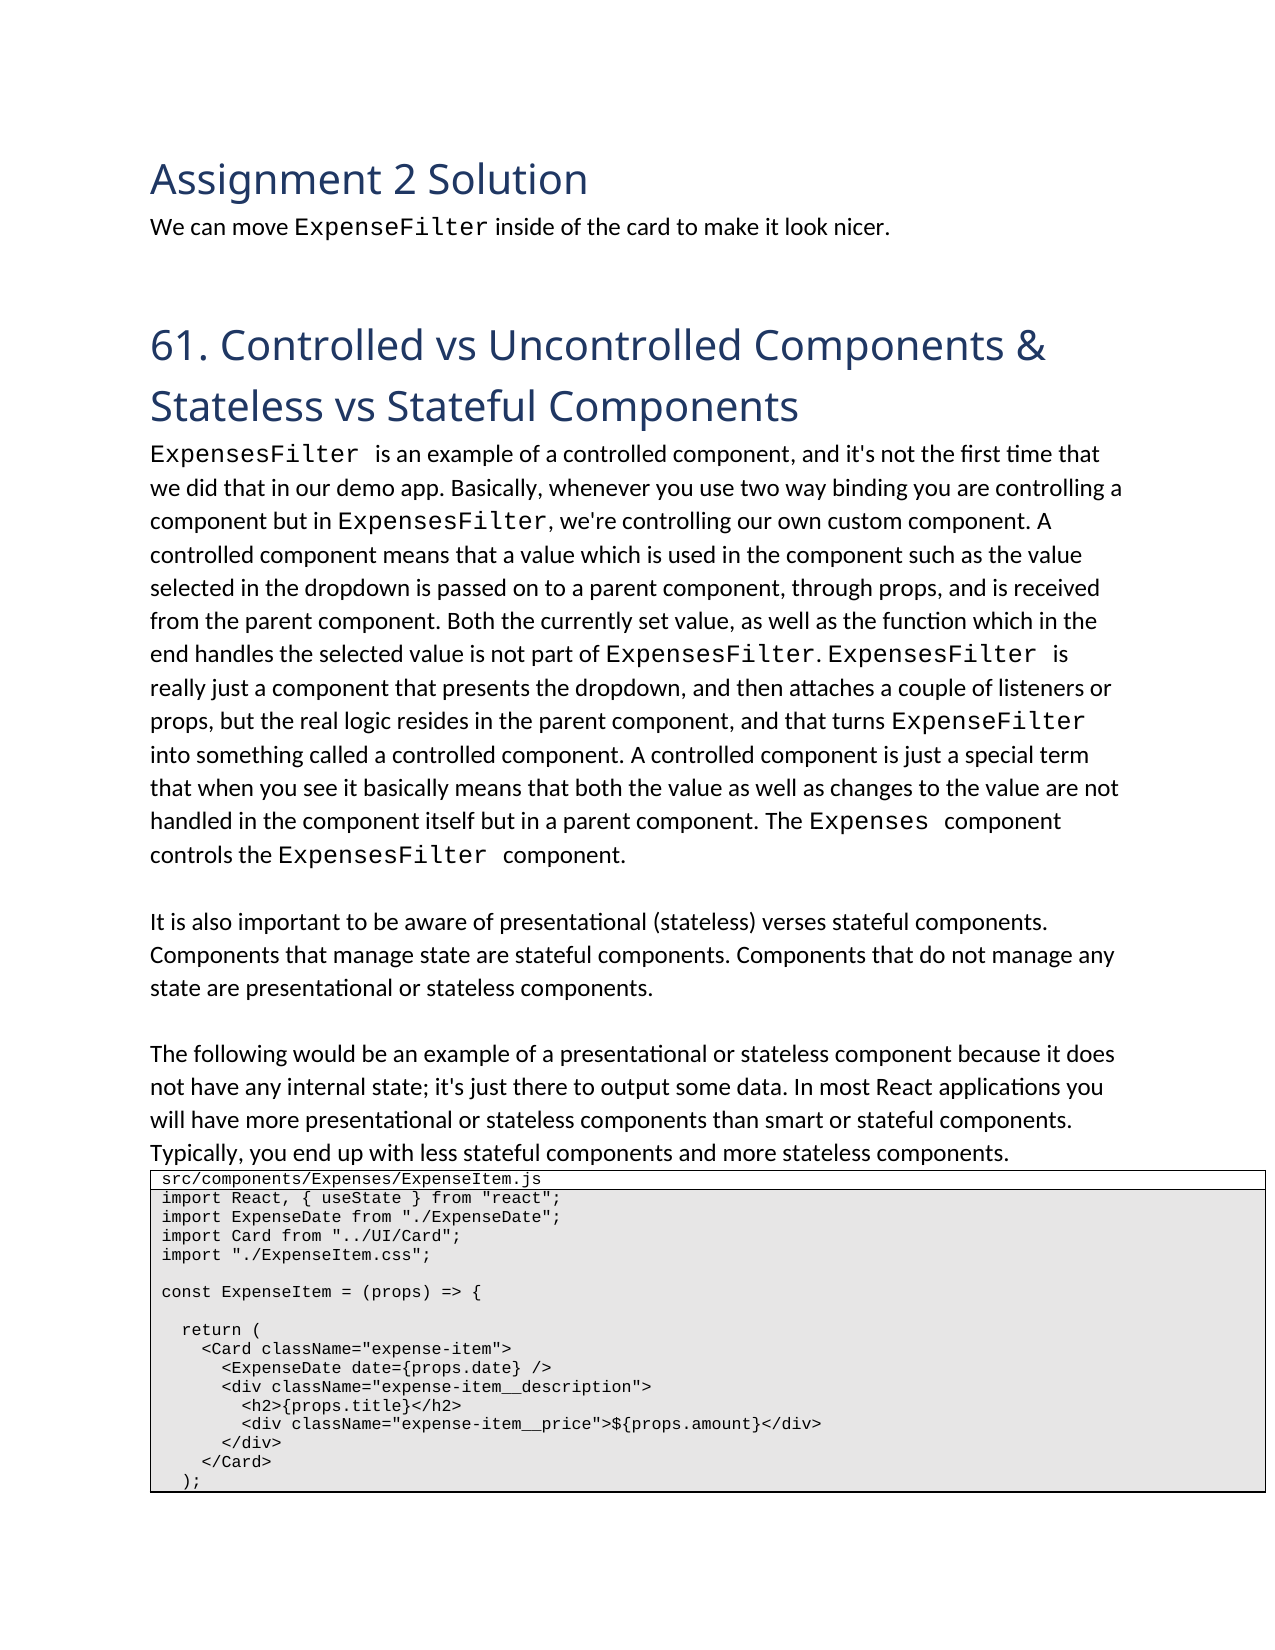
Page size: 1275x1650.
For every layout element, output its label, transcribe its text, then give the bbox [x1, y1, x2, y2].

text ExpensesFilter is an example of a controlled component, and it's not the first time that we did that in our demo app. Basically, whenever you use two way binding you are controlling a component but in ExpensesFilter, we're controlling our own custom component. A controlled component means that a value which is used in the component such as the value selected in the dropdown is passed on to a parent component, through props, and is received from the parent component. Both the currently set value, as well as the function which in the end handles the selected value is not part of ExpensesFilter. ExpensesFilter is really just a component that presents the dropdown, and then attaches a couple of listeners or props, but the real logic resides in the parent component, and that turns ExpenseFilter into something called a controlled component. A controlled component is just a special term that when you see it basically means that both the value as well as changes to the value are not handled in the component itself but in a parent component. The Expenses component controls the ExpensesFilter component. [150, 438, 1125, 871]
text The following would be an example of a presentational or stateless component because it does not have any internal state; it's just there to output some data. In most React applications you will have more presentational or stateless components than smart or stateful components. Typically, you end up with less stateful components and more stateless components. [150, 1038, 1125, 1167]
text We can move ExpenseFilter inside of the card to make it look nicer. [150, 211, 1125, 243]
text It is also important to be aware of presentational (stateless) verses stateful components. Components that manage state are stateful components. Components that do not manage any state are presentational or stateless components. [150, 906, 1125, 1003]
subtitle Assignment 2 Solution [150, 150, 1125, 207]
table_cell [151, 1190, 1265, 1491]
subtitle 61. Controlled vs Uncontrolled Components & Stateless vs Stateful Components [150, 316, 1125, 433]
table_header src/components/Expenses/ExpenseItem.js [151, 1171, 1265, 1189]
